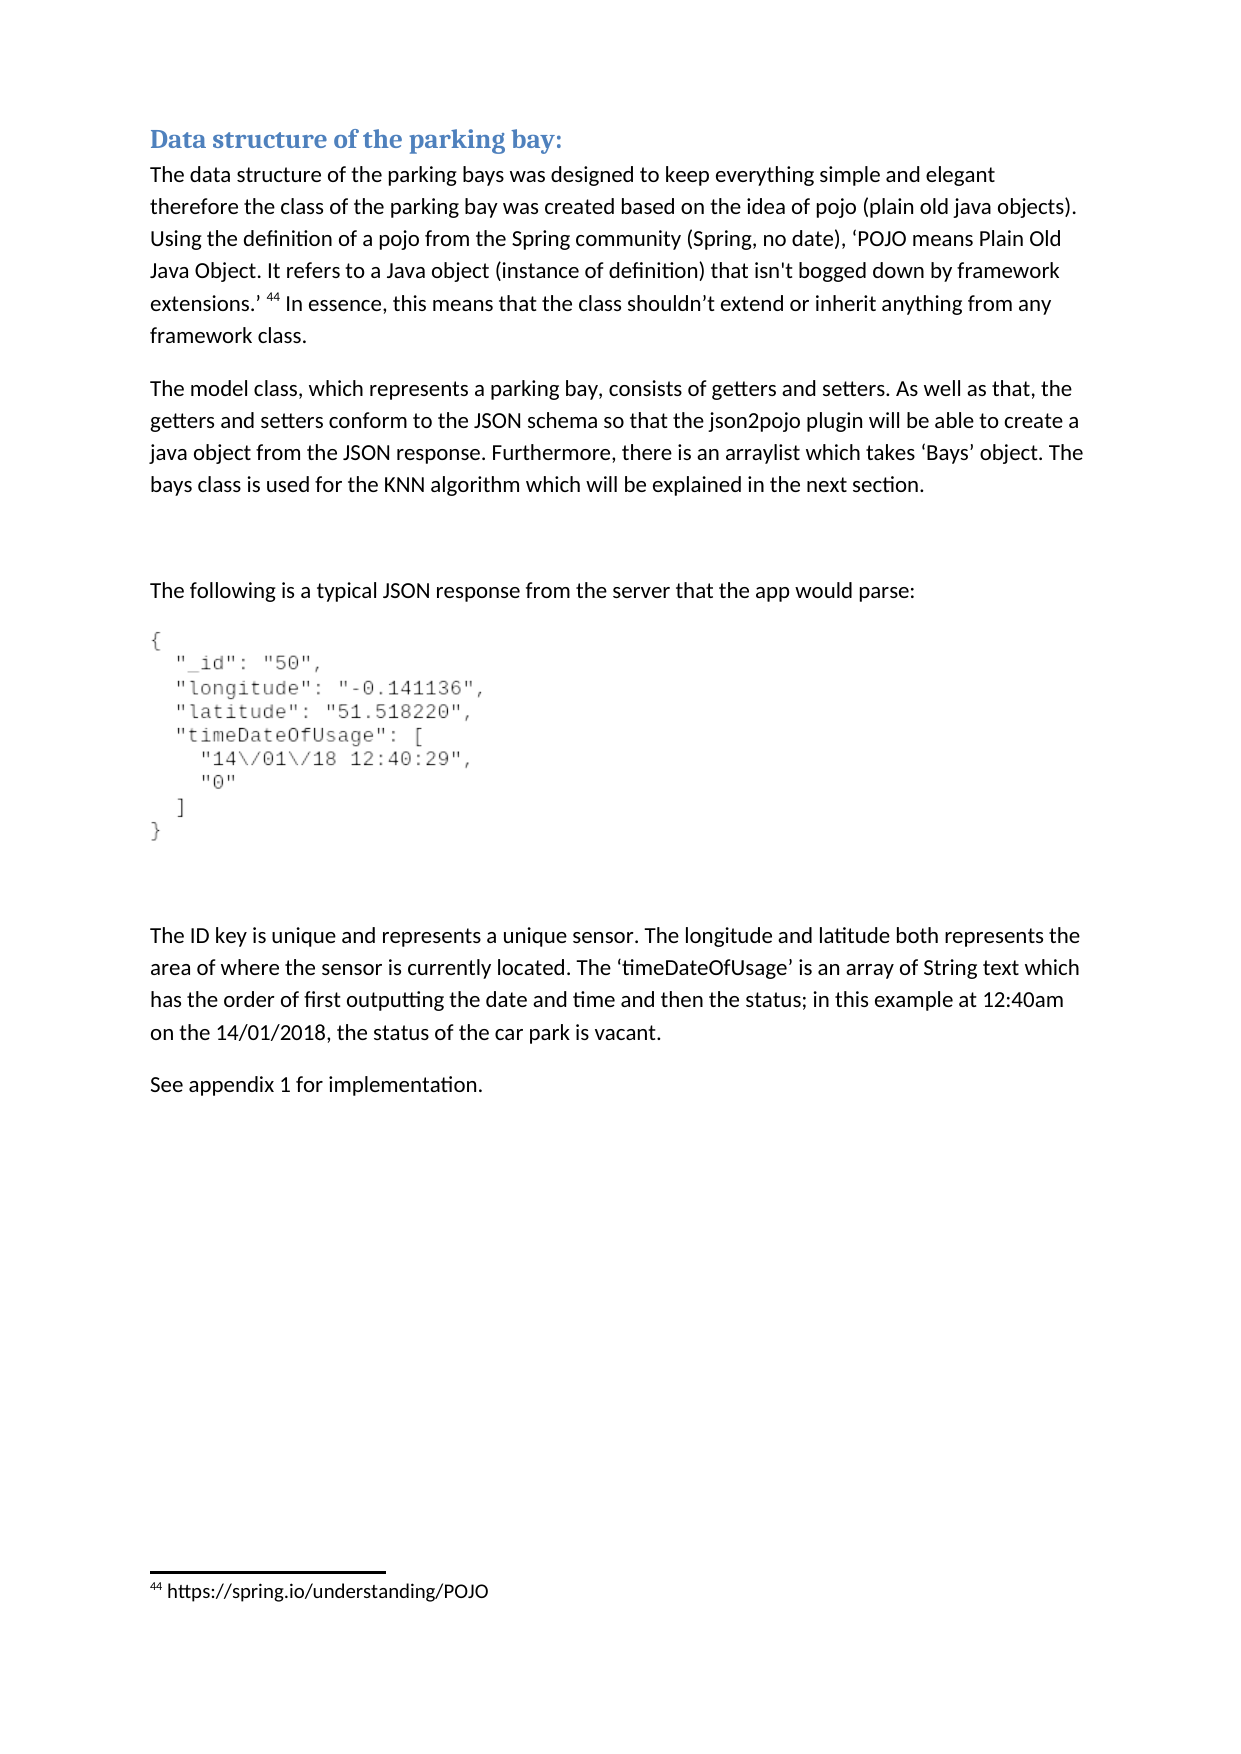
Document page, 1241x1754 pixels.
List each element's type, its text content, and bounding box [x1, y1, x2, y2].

text See appendix 1 for implementation. [150, 1071, 1090, 1099]
text The ID key is unique and represents a unique sensor. The longitude and latitude both represents the area of where the sensor is currently located. The ‘timeDateOfUsage’ is an array of String text which has the order of first outputting the date and time and then the status; in this example at 12:40am on the 14/01/2018, the status of the car park is vacant. [150, 921, 1090, 1046]
subtitle Data structure of the parking bay: [150, 124, 1090, 155]
text The model class, which represents a parking bay, consists of getters and setters. As well as that, the getters and setters conform to the JSON schema so that the json2pojo plugin will be able to create a java object from the JSON response. Furthermore, there is an arraylist which takes ‘Bays’ object. The bays class is used for the KNN algorithm which will be explained in the next section. [150, 374, 1090, 498]
text The following is a typical JSON response from the server that the app would parse: [150, 577, 1090, 604]
text The data structure of the parking bays was designed to keep everything simple and elegant therefore the class of the parking bay was created based on the idea of pojo (plain old java objects). Using the definition of a pojo from the Spring community (Spring, no date), ‘POJO means Plain Old Java Object. It refers to a Java object (instance of definition) that isn't bogged down by framework extensions.’ In essence, this means that the class shouldn’t extend or inherit anything from any framework class. [150, 160, 1090, 349]
